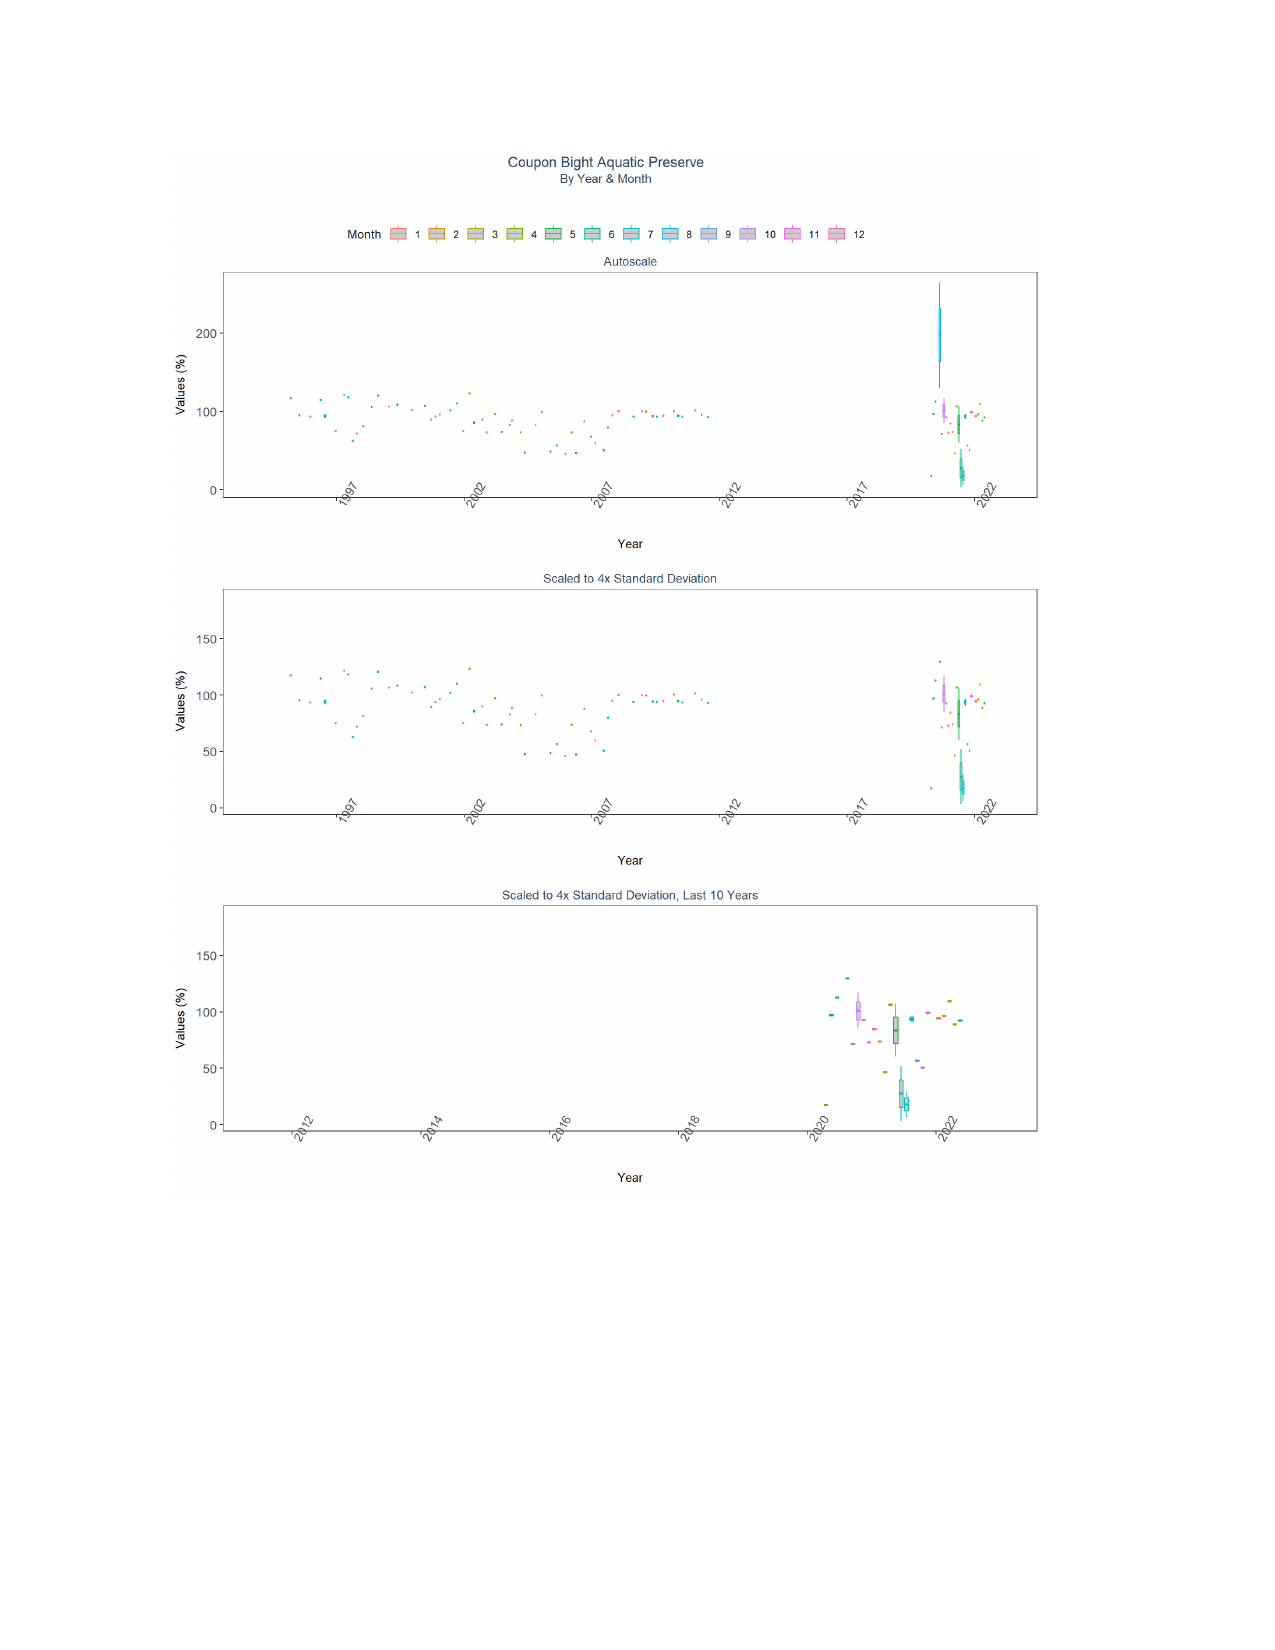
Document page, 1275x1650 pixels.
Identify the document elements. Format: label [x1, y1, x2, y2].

picture [168, 150, 1044, 1200]
